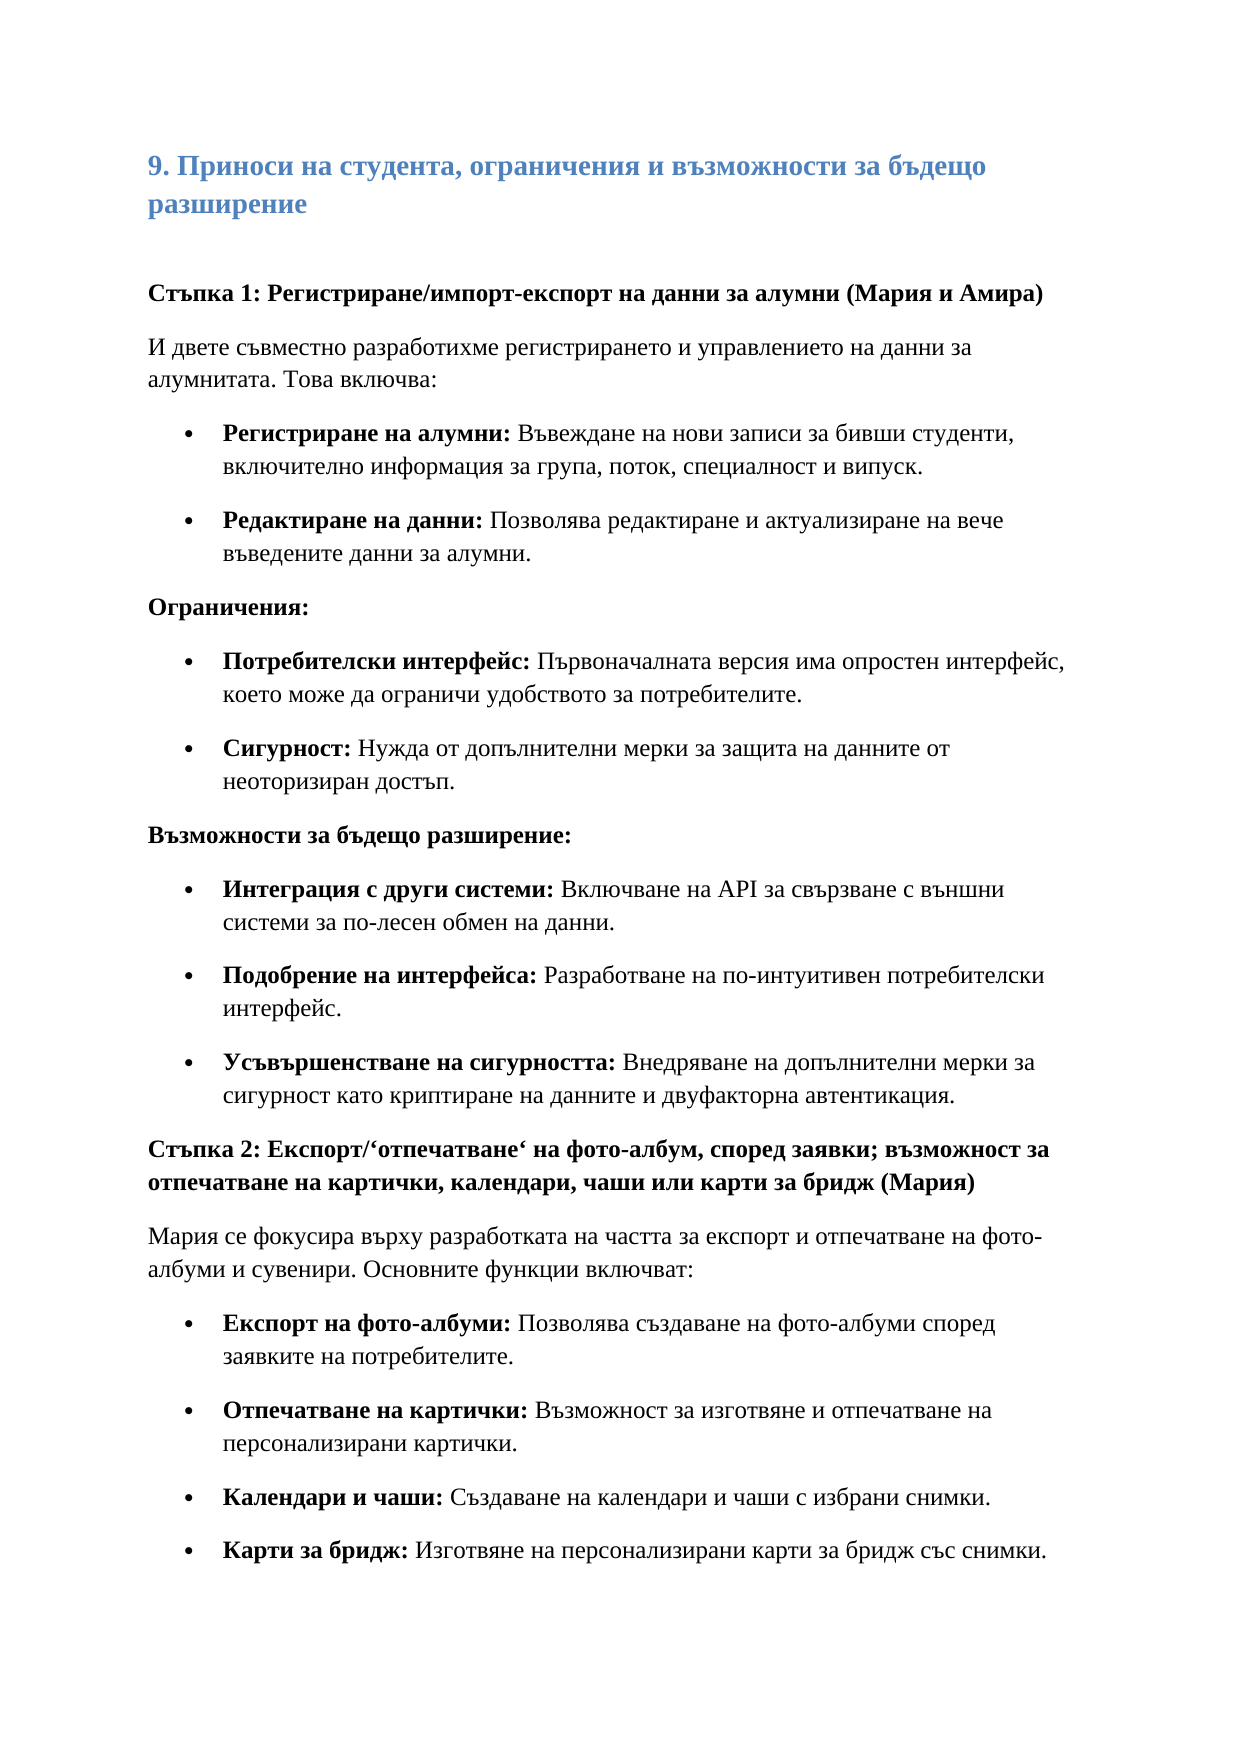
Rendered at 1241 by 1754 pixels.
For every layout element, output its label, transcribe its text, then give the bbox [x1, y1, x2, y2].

list Потребителски интерфейс: Първоначалната версия има опростен интерфейс, което може да ограничи удобството за потребителите. [185, 646, 1093, 708]
subtitle 9. Приноси на студента, ограничения и възможности за бъдещо разширение [148, 148, 1093, 220]
list Отпечатване на картички: Възможност за изготвяне и отпечатване на персонализирани картички. [185, 1395, 1093, 1457]
list Сигурност: Нужда от допълнителни мерки за защита на данните от неоторизиран достъп. [185, 733, 1093, 795]
list Интеграция с други системи: Включване на API за свързване с външни системи за по-лесен обмен на данни. [185, 874, 1093, 935]
list Редактиране на данни: Позволява редактиране и актуализиране на вече въведените данни за алумни. [185, 505, 1093, 567]
list Регистриране на алумни: Въвеждане на нови записи за бивши студенти, включително информация за група, поток, специалност и випуск. [185, 418, 1093, 480]
list Усъвършенстване на сигурността: Внедряване на допълнителни мерки за сигурност като криптиране на данните и двуфакторна автентикация. [185, 1047, 1093, 1109]
list Карти за бридж: Изготвяне на персонализирани карти за бридж със снимки. [185, 1536, 1093, 1564]
list Календари и чаши: Създаване на календари и чаши с избрани снимки. [185, 1482, 1093, 1511]
text Ограничения: [148, 592, 1093, 621]
list Подобрение на интерфейса: Разработване на по-интуитивен потребителски интерфейс. [185, 961, 1093, 1022]
text И двете съвместно разработихме регистрирането и управлението на данни за алумнитата. Това включва: [148, 332, 1093, 393]
text Стъпка 1: Регистриране/импорт-експорт на данни за алумни (Мария и Амира) [148, 278, 1093, 306]
text Стъпка 2: Експорт/‘отпечатване‘ на фото-албум, според заявки; възможност за отпечатване на картички, календари, чаши или карти за бридж (Мария) [148, 1134, 1093, 1196]
list Експорт на фото-албуми: Позволява създаване на фото-албуми според заявките на потребителите. [185, 1308, 1093, 1370]
text Възможности за бъдещо разширение: [148, 820, 1093, 848]
text Мария се фокусира върху разработката на частта за експорт и отпечатване на фото-албуми и сувенири. Основните функции включват: [148, 1221, 1093, 1283]
